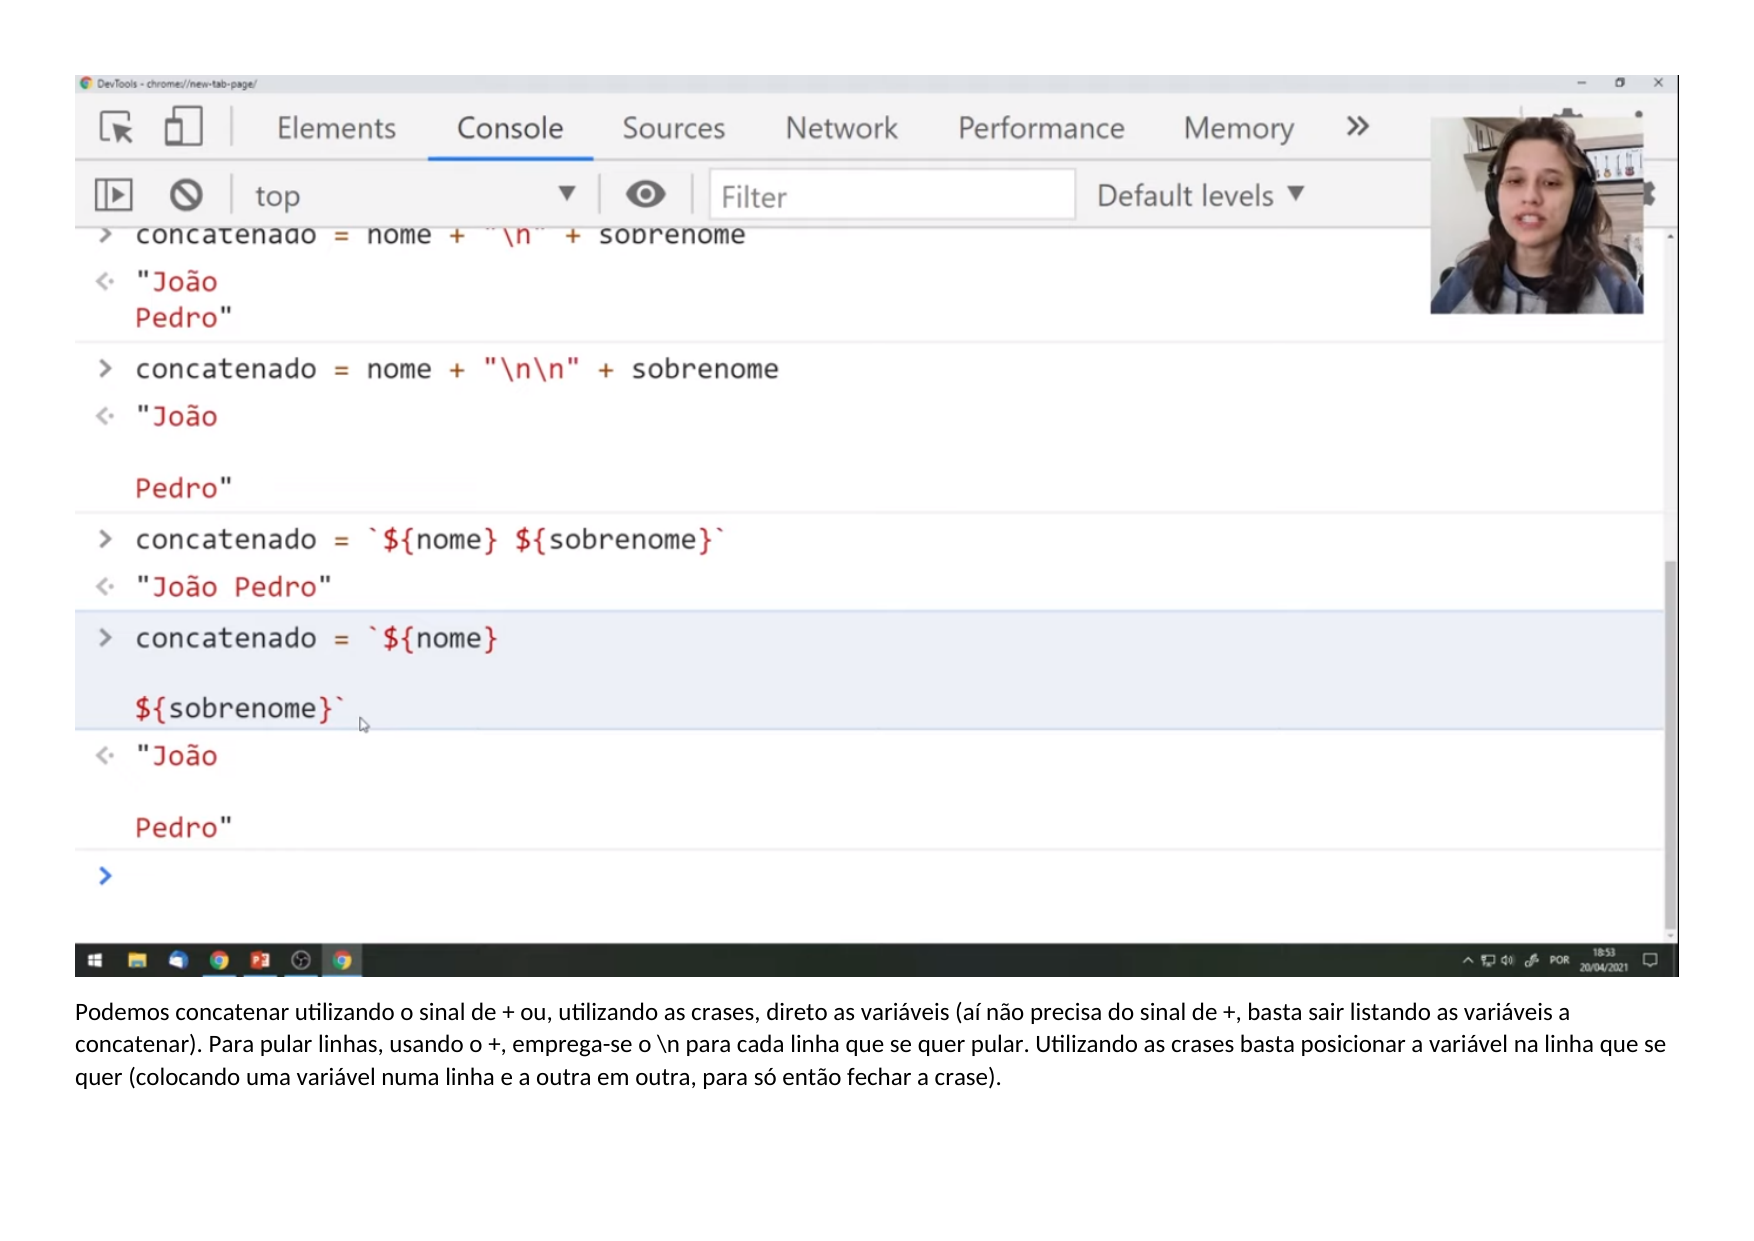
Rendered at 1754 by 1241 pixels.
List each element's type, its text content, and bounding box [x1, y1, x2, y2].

picture [75, 75, 1679, 977]
text Podemos concatenar utilizando o sinal de + ou, utilizando as crases, direto as variáveis (aí não precisa do sinal de +, basta sair listando as variáveis a concatenar). Para pular linhas, usando o +, emprega-se o \n para cada linha que se quer pular. Utilizando as crases basta posicionar a variável na linha que se quer (colocando uma variável numa linha e a outra em outra, para só então fechar a crase). [75, 996, 1679, 1092]
